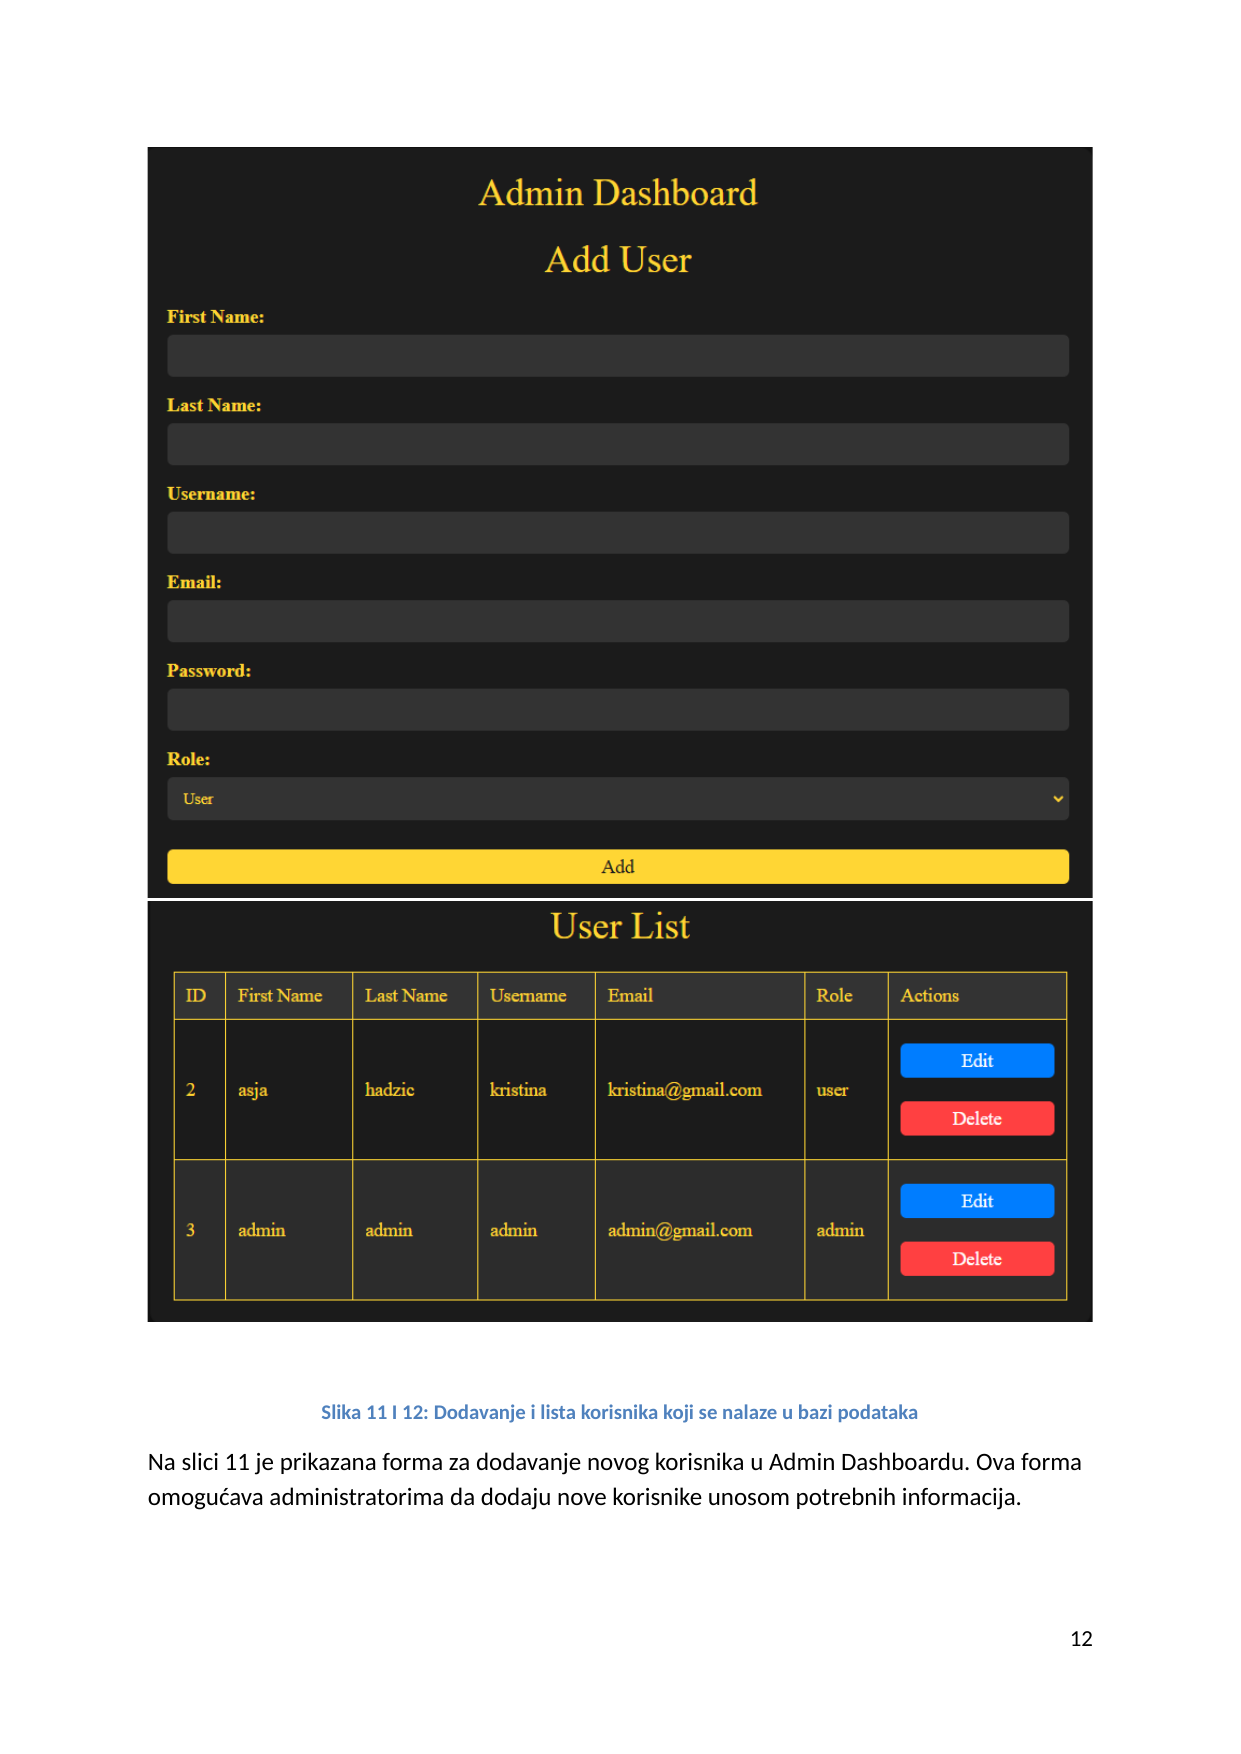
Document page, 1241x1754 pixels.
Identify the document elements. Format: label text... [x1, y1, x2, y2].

text Na slici 11 je prikazana forma za dodavanje novog korisnika u Admin Dashboardu. Ova forma omogućava administratorima da dodaju nove korisnike unosom potrebnih informacija. [148, 1446, 1093, 1511]
picture [147, 901, 1093, 1322]
picture [147, 147, 1093, 898]
text Slika 11 I 12: Dodavanje i lista korisnika koji se nalaze u bazi podataka [148, 1399, 1093, 1425]
